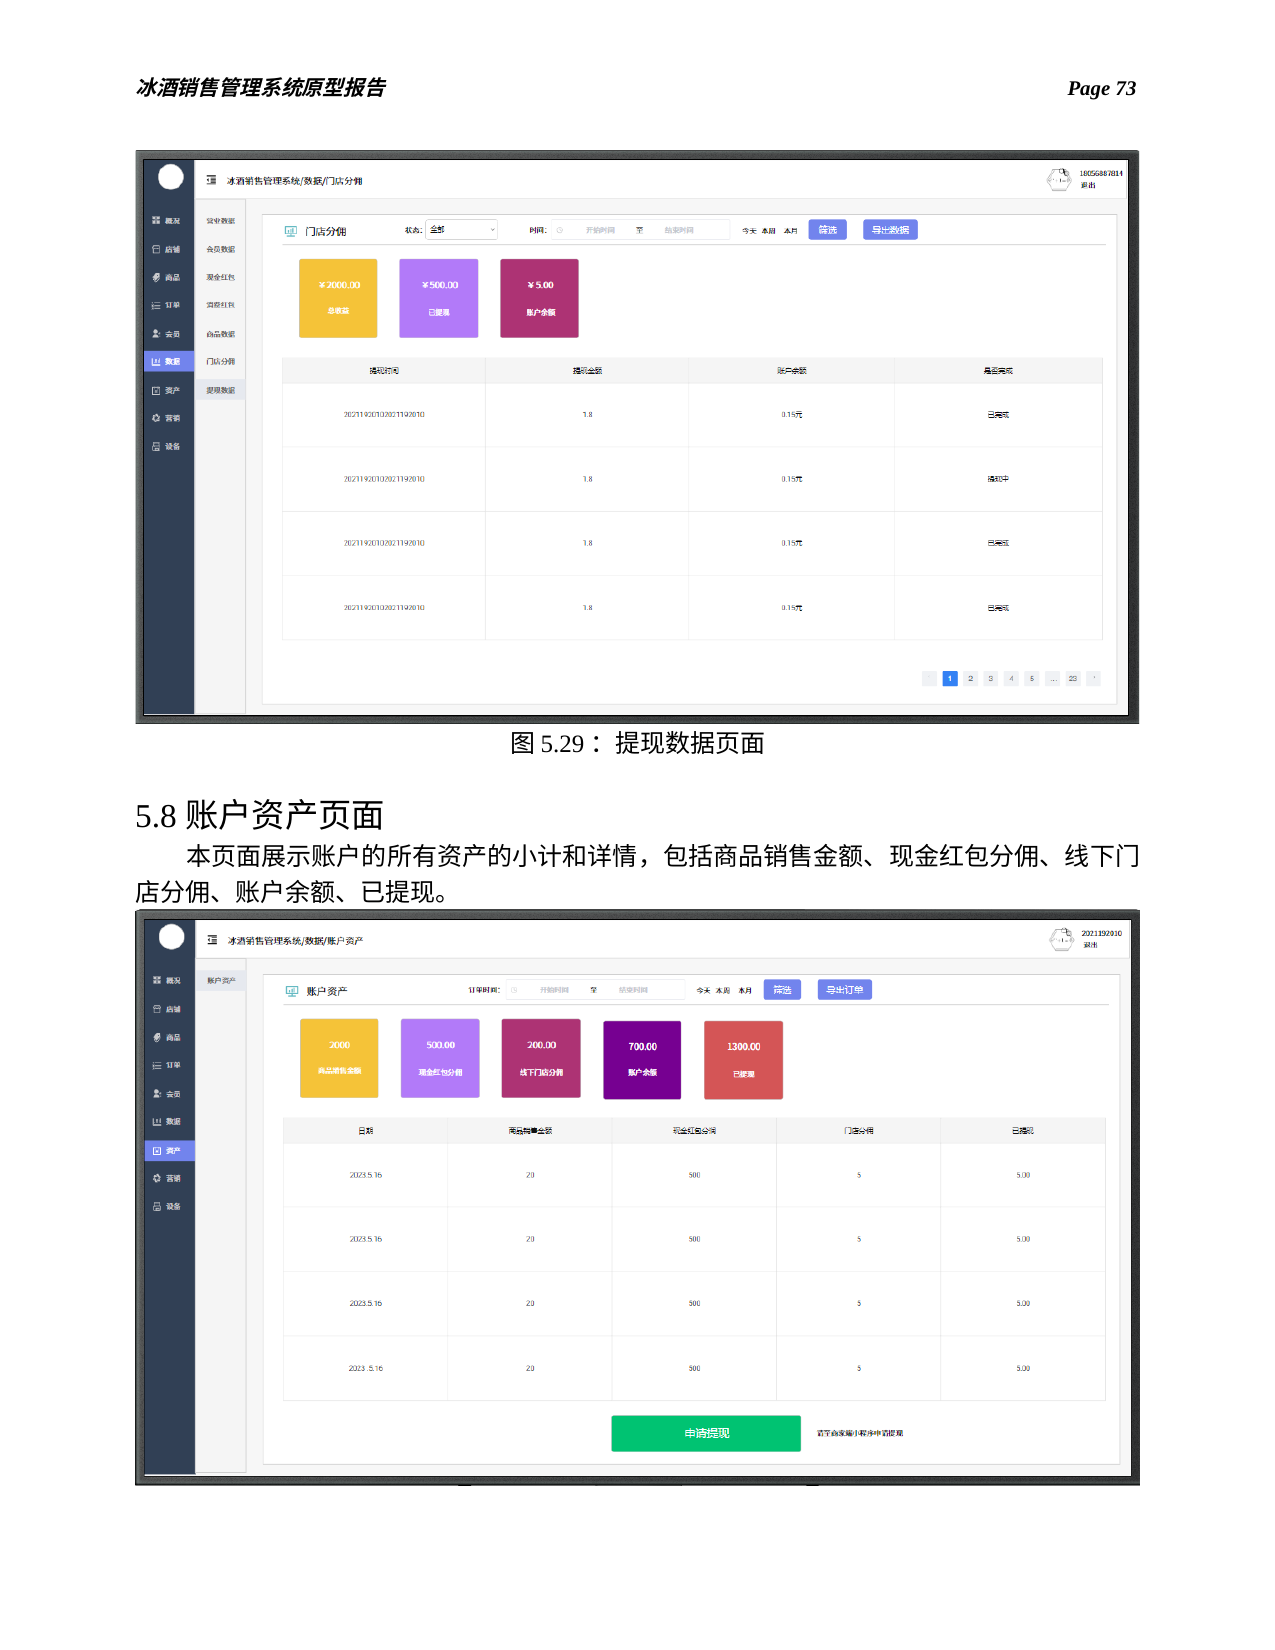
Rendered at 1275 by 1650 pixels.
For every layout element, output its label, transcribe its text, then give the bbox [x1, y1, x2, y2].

picture [135, 150, 1140, 724]
picture [135, 909, 1140, 1486]
text 图 5.29 ：提现数据页面 [135, 724, 1140, 759]
text 5.8 账户资产页面 [135, 788, 1140, 837]
text 本页面展示账户的所有资产的小计和详情，包括商品销售金额、现金红包分佣、线下门店分佣、账户余额、已提现。 [135, 837, 1140, 909]
